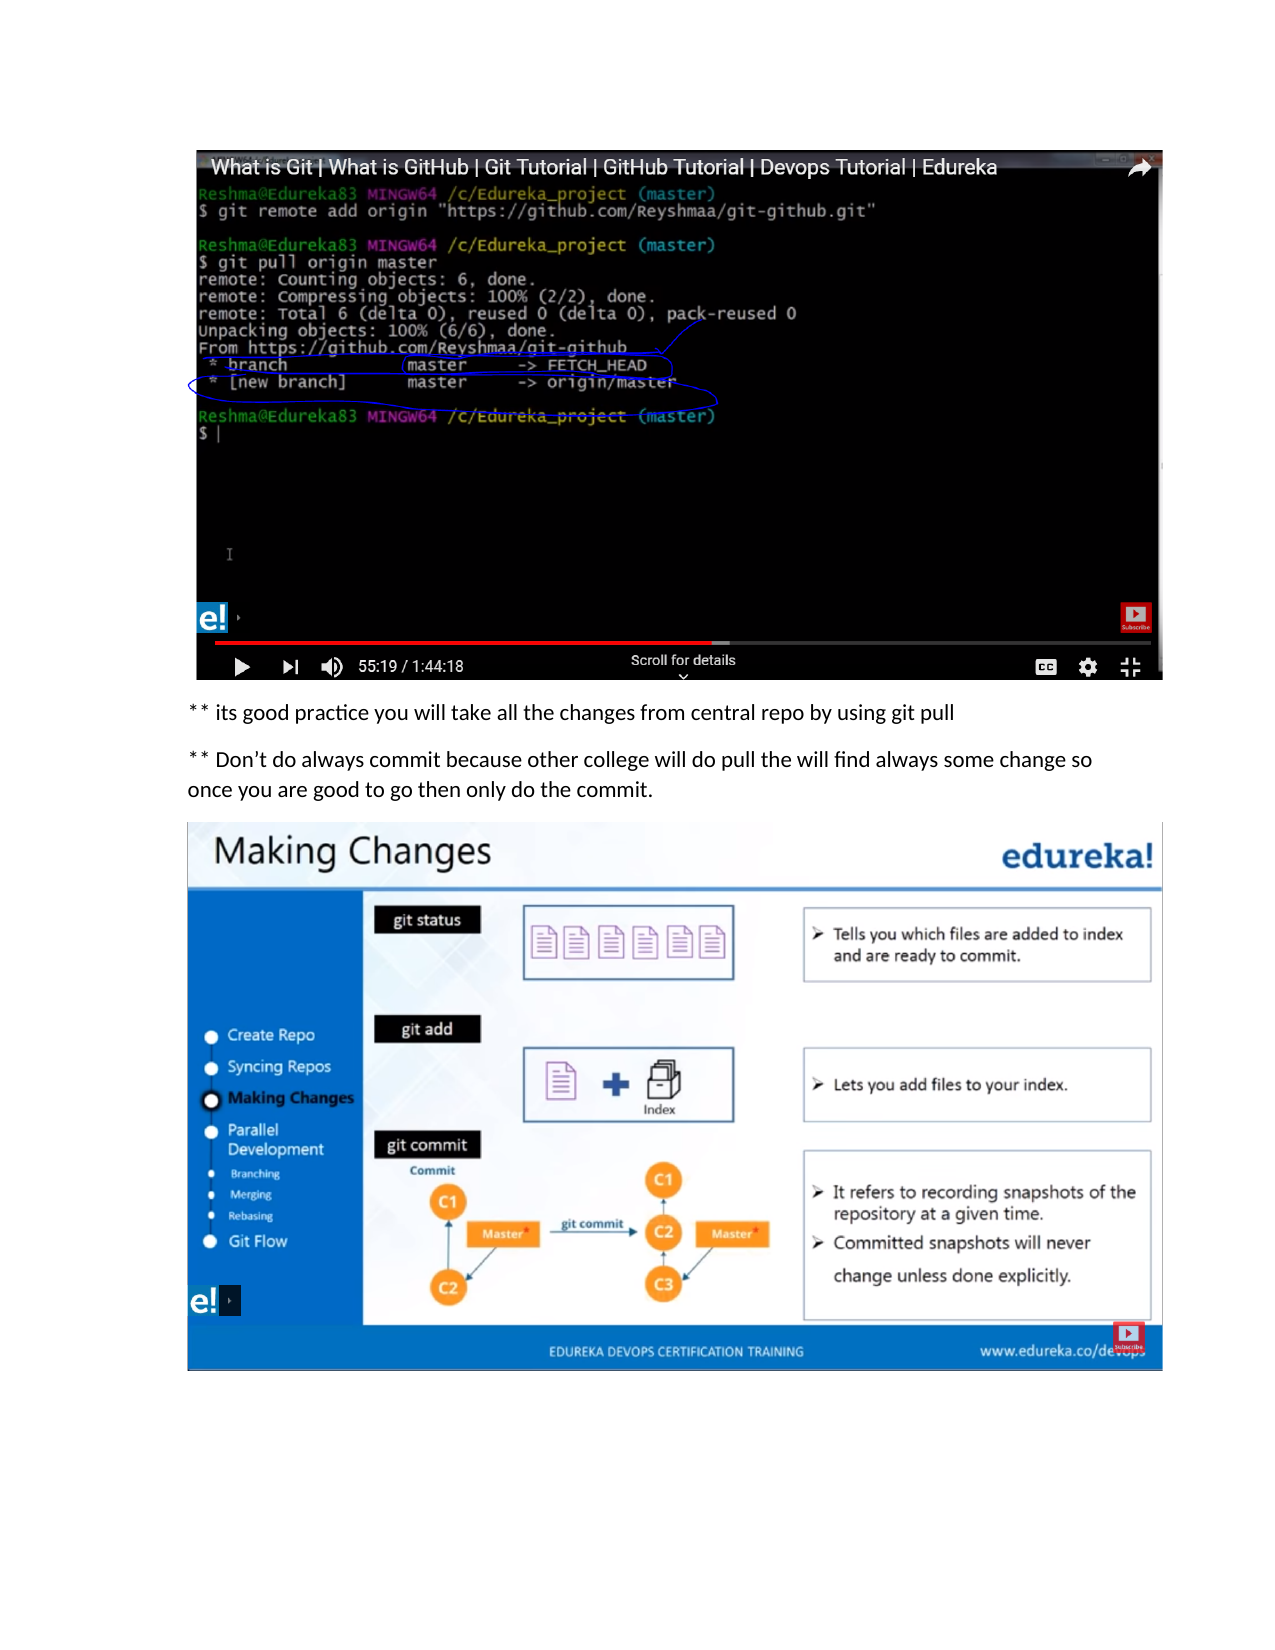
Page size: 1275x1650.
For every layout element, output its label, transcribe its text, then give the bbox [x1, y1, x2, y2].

text ** Don’t do always commit because other college will do pull the will find always some change so once you are good to go then only do the commit. [187, 745, 1125, 803]
picture [187, 822, 1163, 1371]
picture [187, 150, 1163, 680]
text ** its good practice you will take all the changes from central repo by using git pull [187, 698, 1125, 726]
